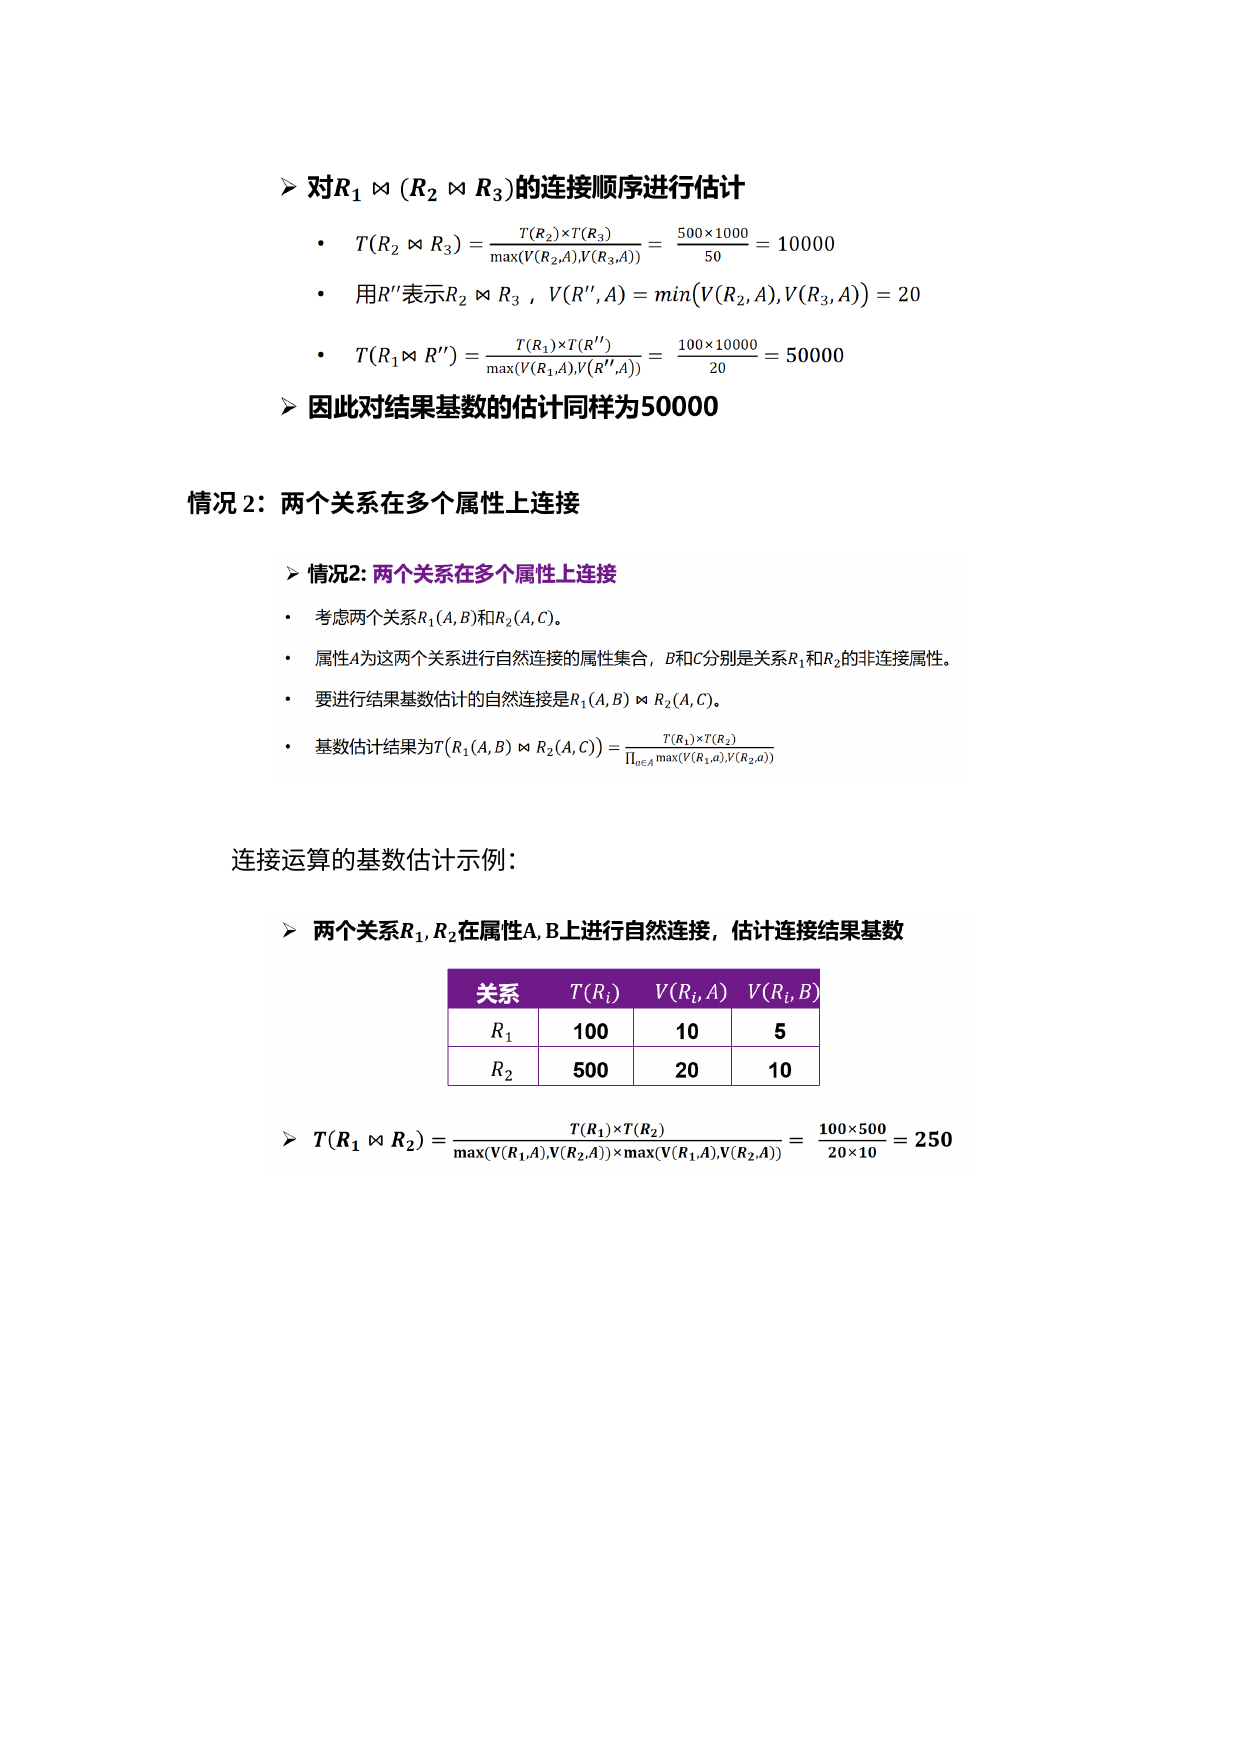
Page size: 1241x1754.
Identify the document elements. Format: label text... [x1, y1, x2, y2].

picture [263, 162, 978, 438]
picture [274, 552, 966, 786]
text 连接运算的基数估计示例： [187, 826, 1053, 891]
picture [266, 909, 975, 1177]
subtitle 情况2：两个关系在多个属性上连接 [187, 469, 1053, 534]
